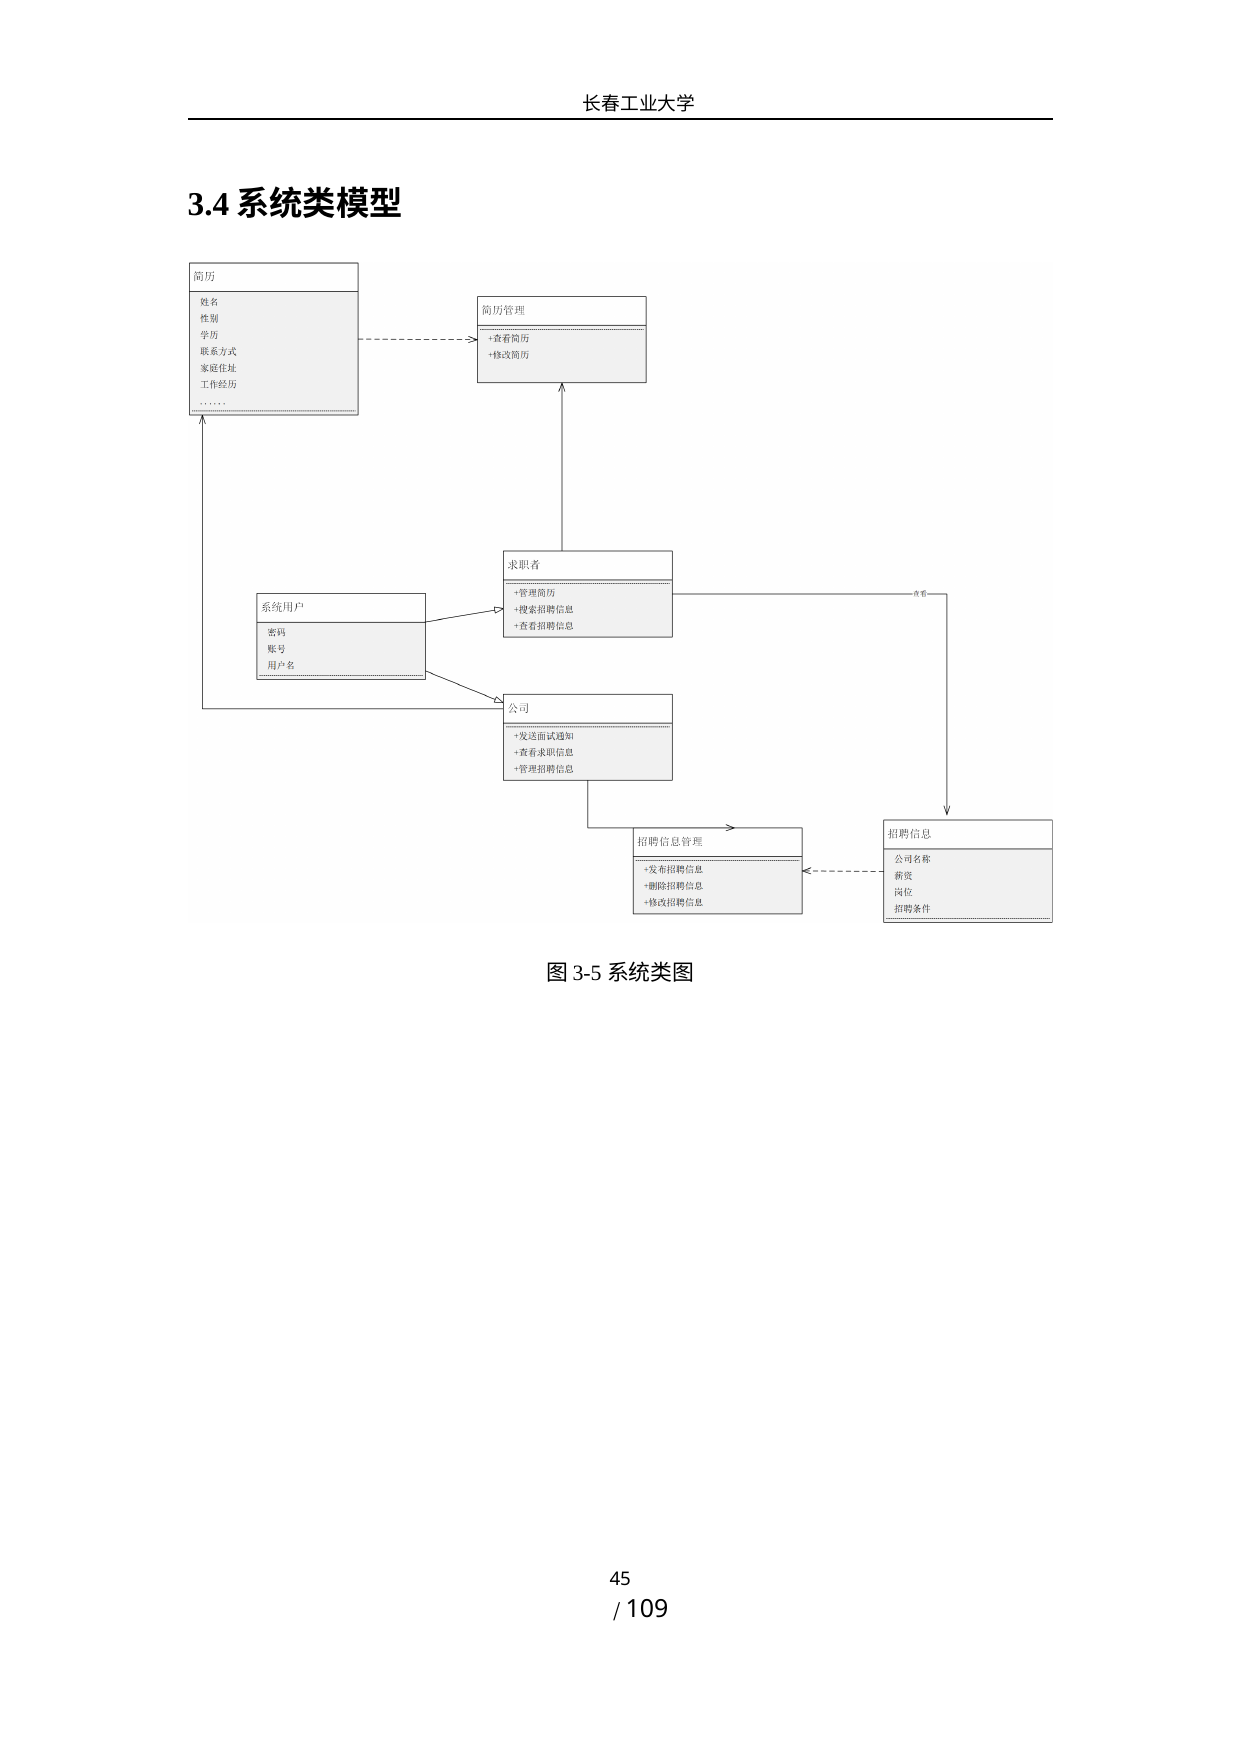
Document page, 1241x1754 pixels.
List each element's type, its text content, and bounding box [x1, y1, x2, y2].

picture [187, 262, 1053, 923]
subtitle 3.4系统类模型 [187, 166, 1053, 235]
text 图3-5 系统类图 [187, 954, 1053, 988]
